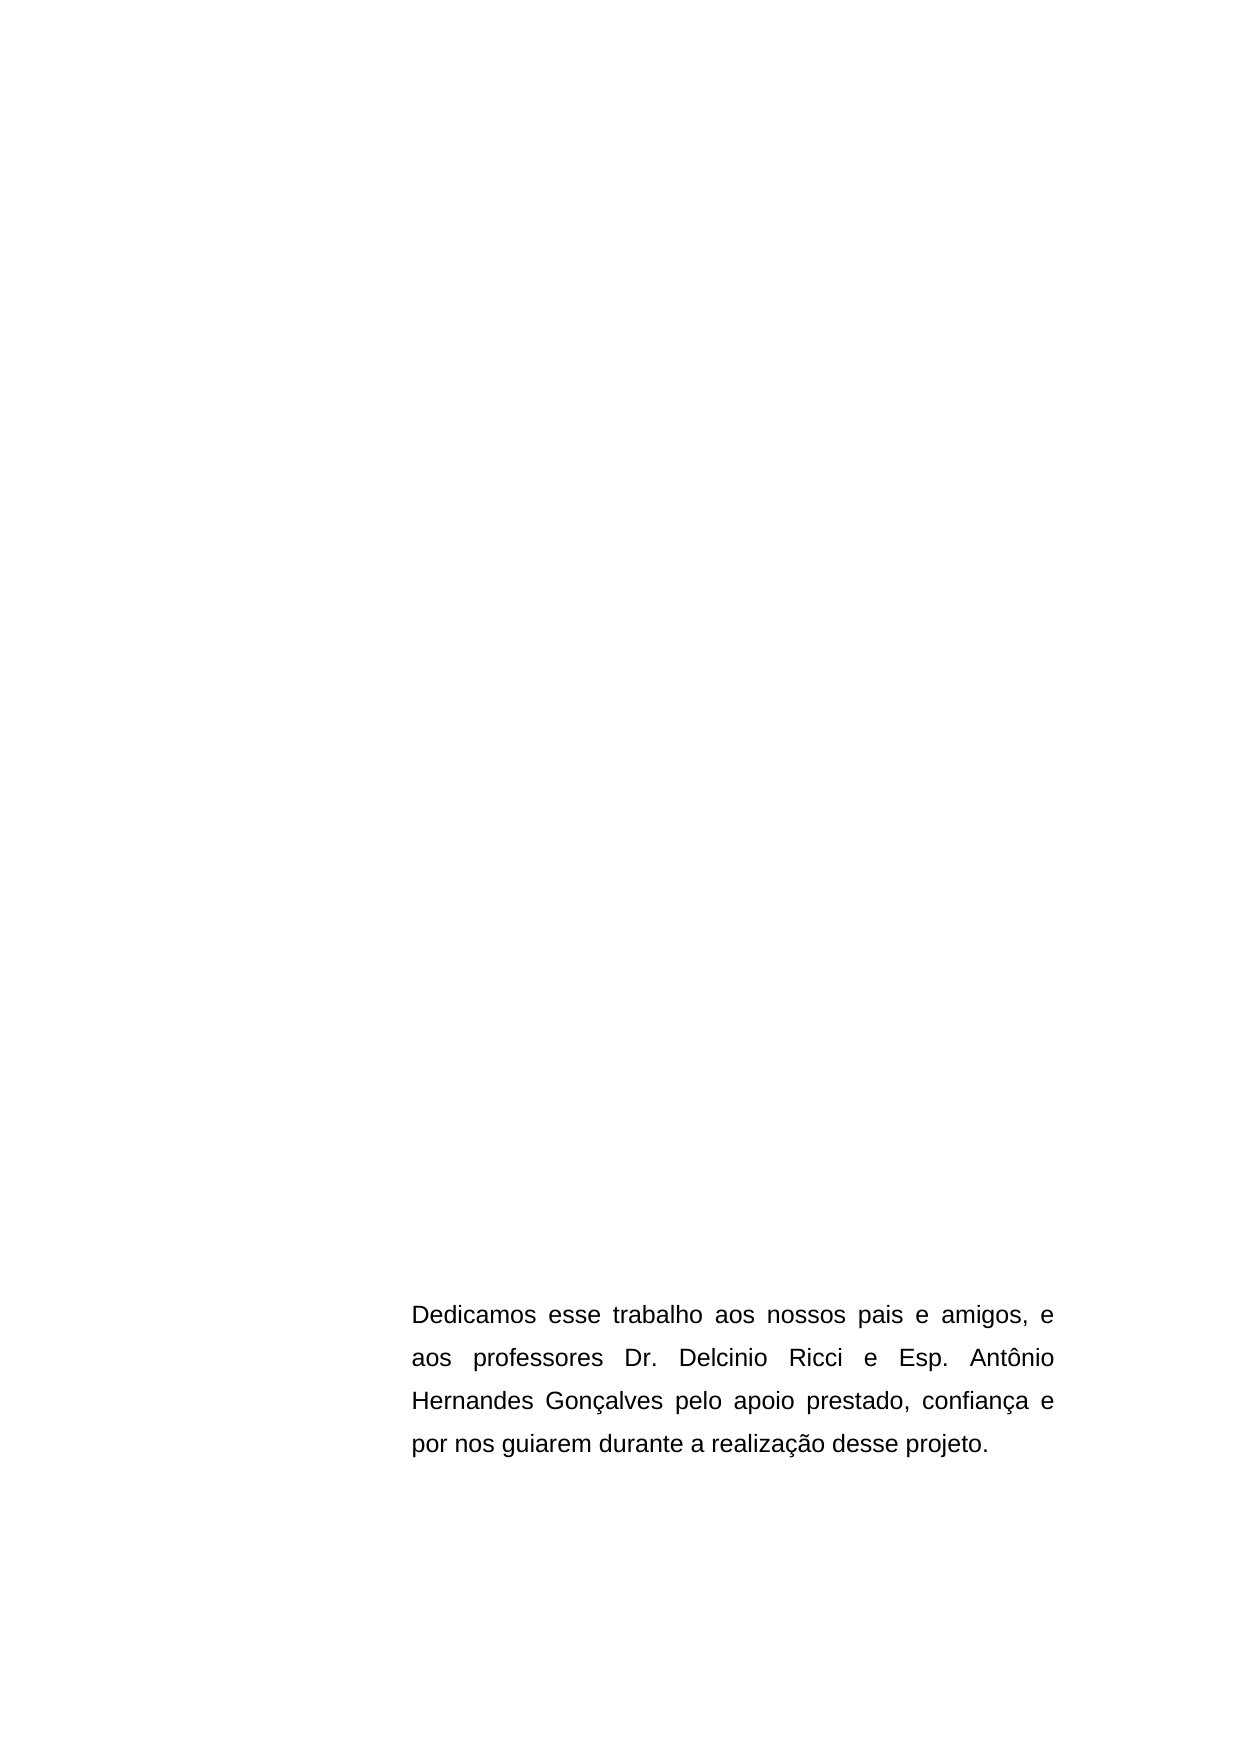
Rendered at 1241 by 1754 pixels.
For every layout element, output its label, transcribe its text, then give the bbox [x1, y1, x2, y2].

text Dedicamos esse trabalho aos nossos pais e amigos, e aos professores Dr. Delcinio Ricci e Esp. Antônio Hernandes Gonçalves pelo apoio prestado, confiança e por nos guiarem durante a realização desse projeto. [411, 1300, 1056, 1458]
